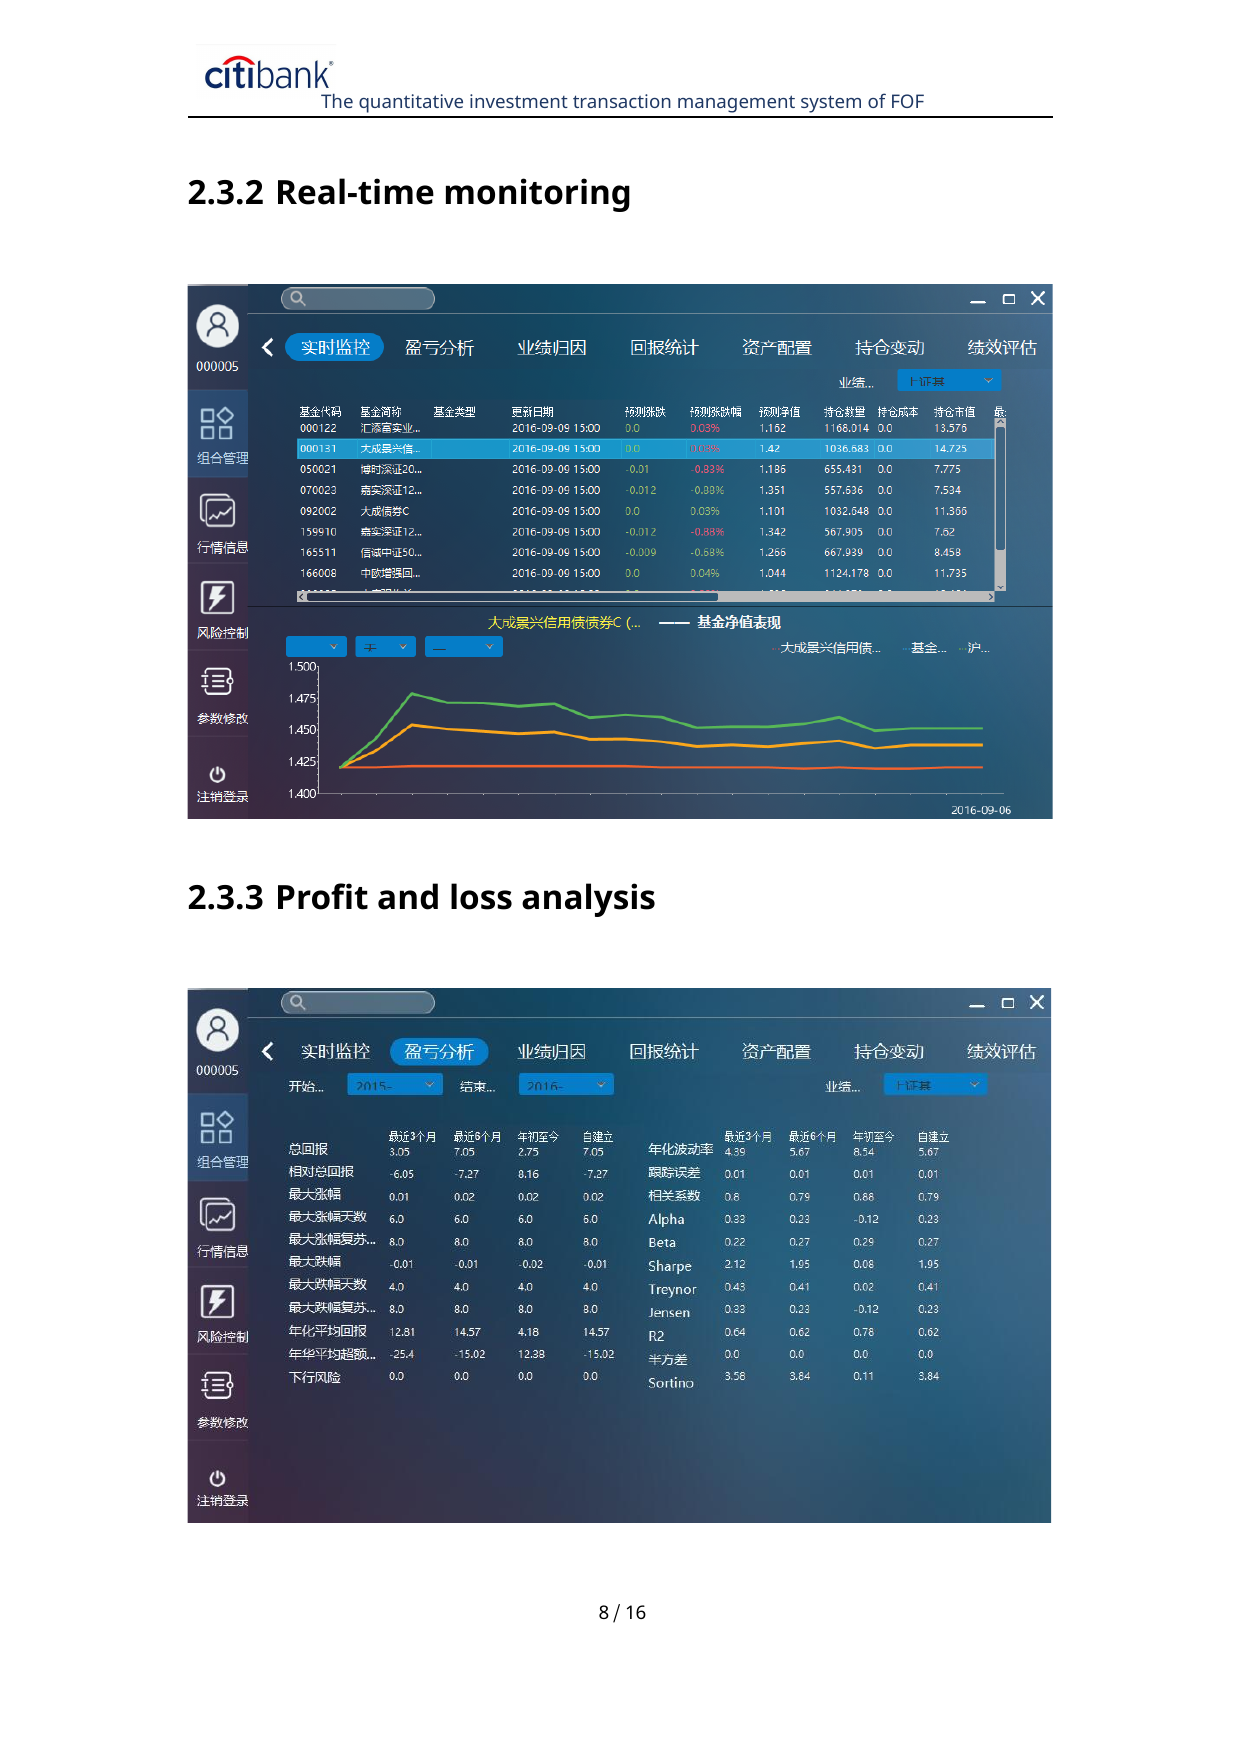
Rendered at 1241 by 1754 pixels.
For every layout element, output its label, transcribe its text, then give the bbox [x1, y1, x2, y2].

subtitle Real-time monitoring [187, 159, 1053, 224]
picture [187, 988, 1052, 1523]
picture [187, 284, 1053, 819]
picture [195, 44, 337, 99]
subtitle Profit and loss analysis [187, 864, 1053, 929]
